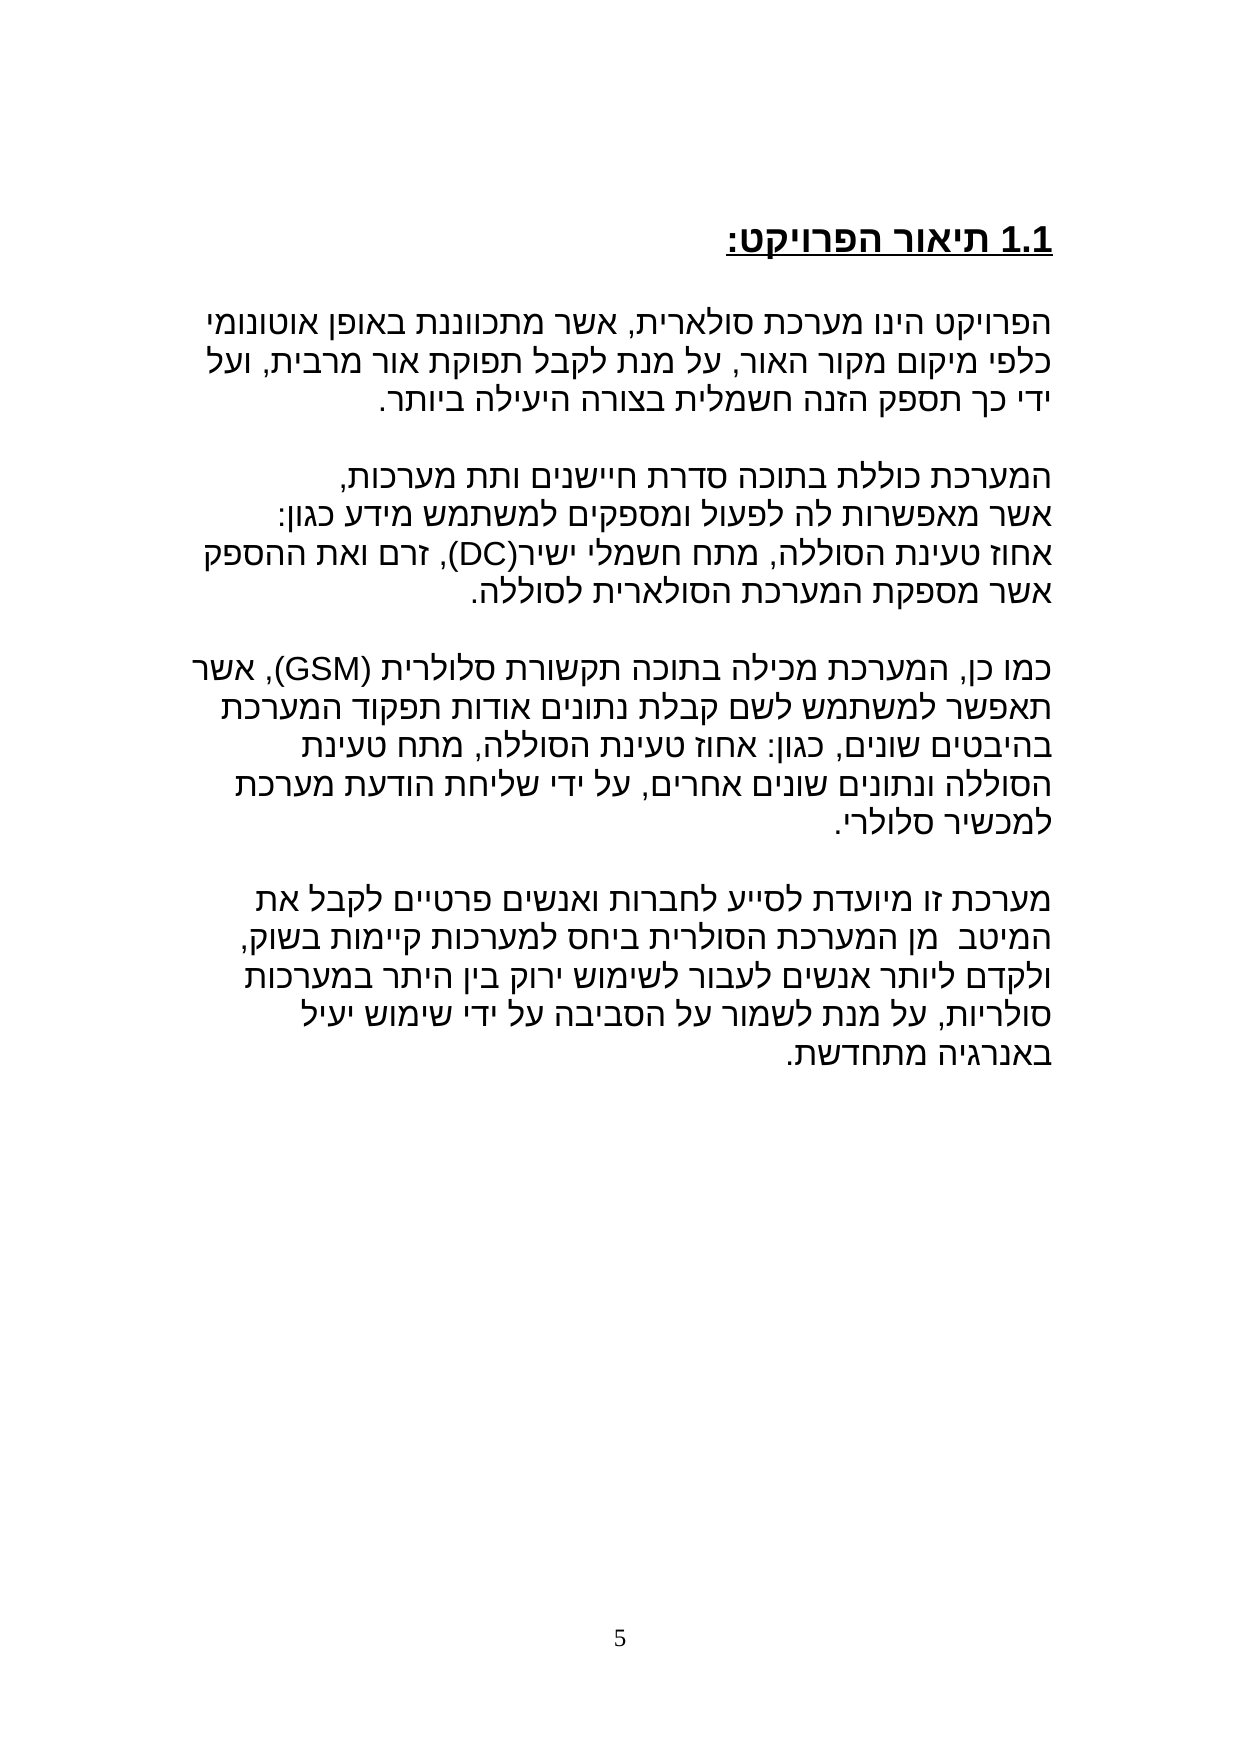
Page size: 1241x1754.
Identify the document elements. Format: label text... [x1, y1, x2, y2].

text אשר מאפשרות לה לפעול ומספקים למשתמש מידע כגון: [187, 496, 1053, 534]
text כמו כן, המערכת מכילה בתוכה תקשורת סלולרית (GSM), אשר תאפשר למשתמש לשם קבלת נתונים אודות תפקוד המערכת בהיבטים שונים, כגון: אחוז טעינת הסוללה, מתח טעינת הסוללה ונתונים שונים אחרים, על ידי שליחת הודעת מערכת למכשיר סלולרי. [187, 649, 1053, 841]
text 1.1 תיאור הפרויקט: [187, 217, 1053, 260]
text מערכת זו מיועדת לסייע לחברות ואנשים פרטיים לקבל את המיטב מן המערכת הסולרית ביחס למערכות קיימות בשוק, ולקדם ליותר אנשים לעבור לשימוש ירוק בין היתר במערכות סולריות, על מנת לשמור על הסביבה על ידי שימוש יעיל באנרגיה מתחדשת. [187, 880, 1053, 1072]
text המערכת כוללת בתוכה סדרת חיישנים ותת מערכות, [187, 457, 1053, 496]
text אחוז טעינת הסוללה, מתח חשמלי ישיר(DC), זרם ואת ההספק אשר מספקת המערכת הסולארית לסוללה. [187, 534, 1053, 611]
text הפרויקט הינו מערכת סולארית, אשר מתכווננת באופן אוטונומי כלפי מיקום מקור האור, על מנת לקבל תפוקת אור מרבית, ועל ידי כך תספק הזנה חשמלית בצורה היעילה ביותר. [187, 303, 1053, 419]
